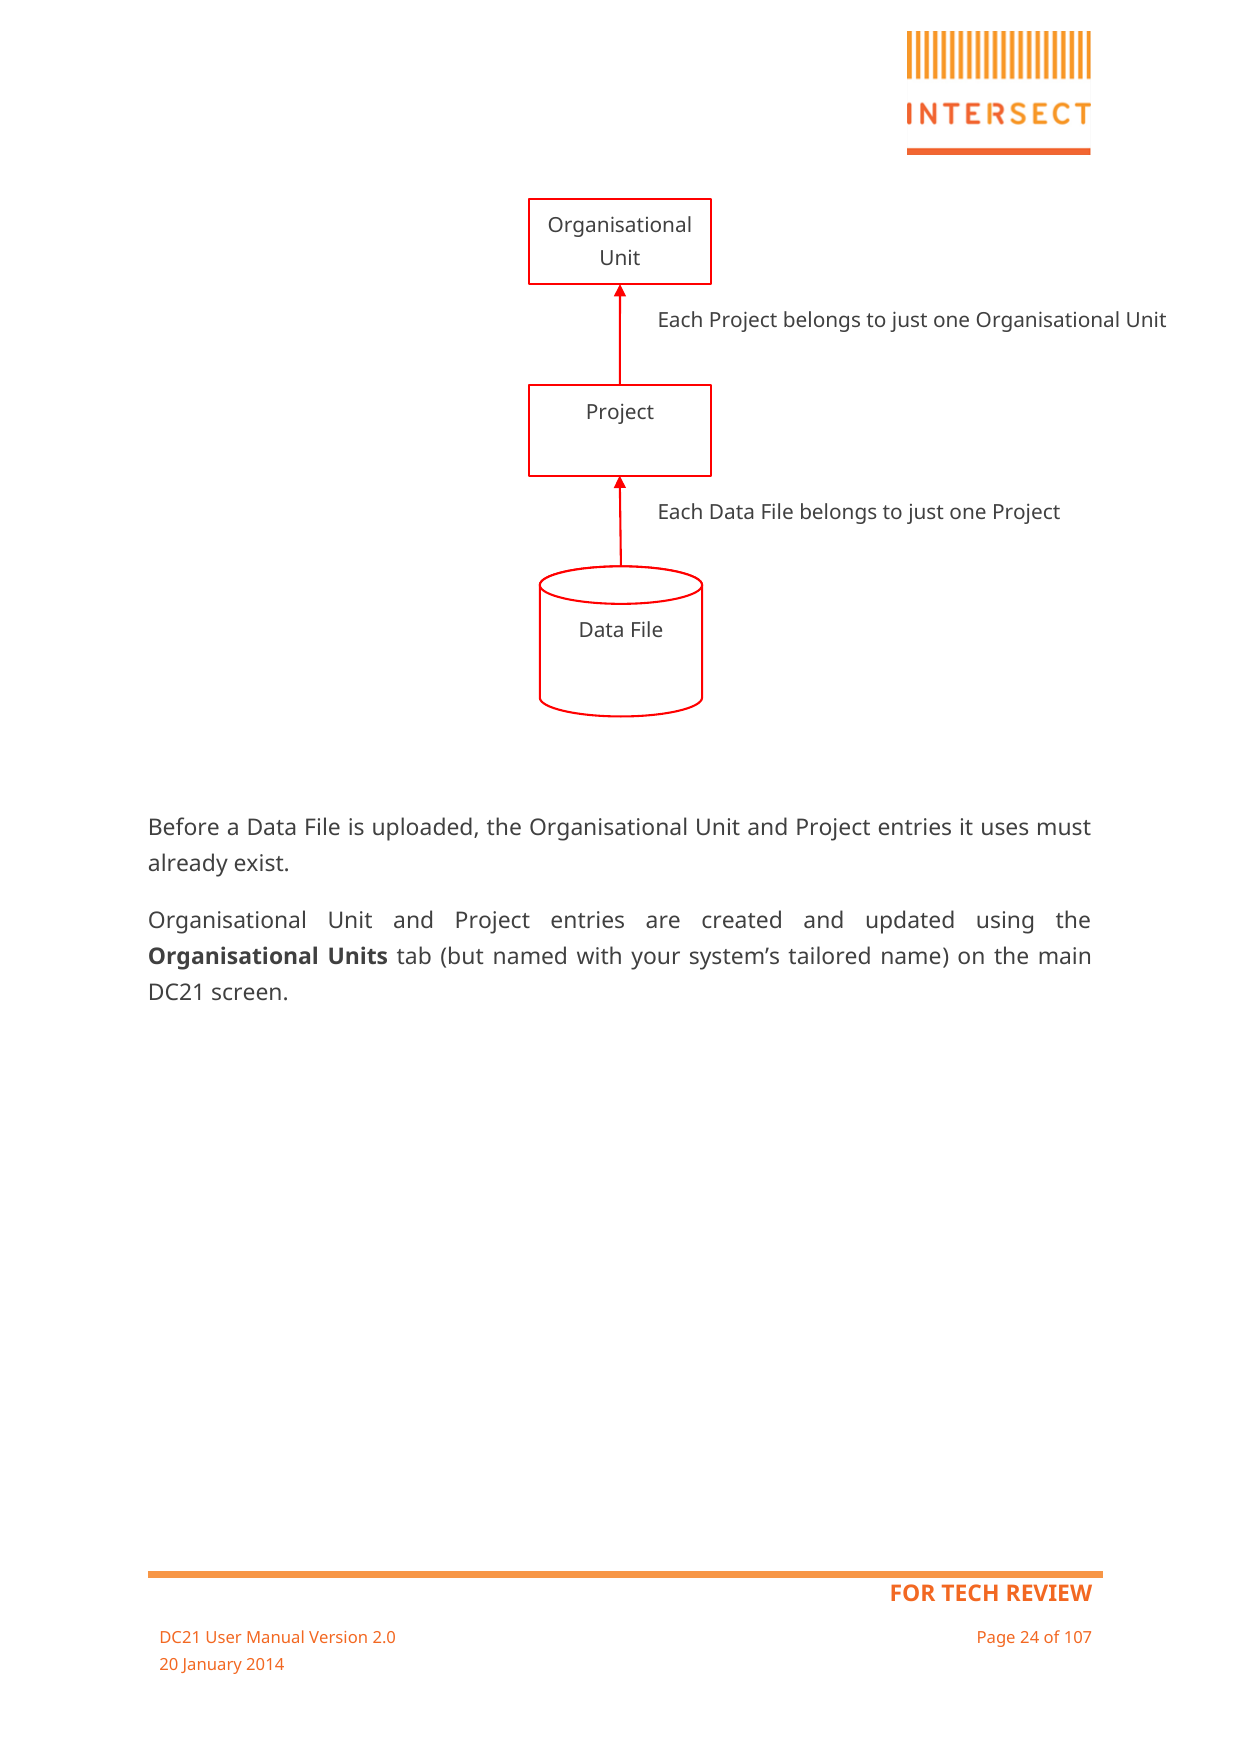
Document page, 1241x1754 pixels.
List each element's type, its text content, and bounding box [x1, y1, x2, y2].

text Organisational Unit and Project entries are created and updated using the Organisational Units tab (but named with your system’s tailored name) on the main DC21 screen. [148, 904, 1092, 1007]
picture [905, 29, 1093, 157]
text Before a Data File is uploaded, the Organisational Unit and Project entries it uses must already exist. [148, 811, 1092, 878]
